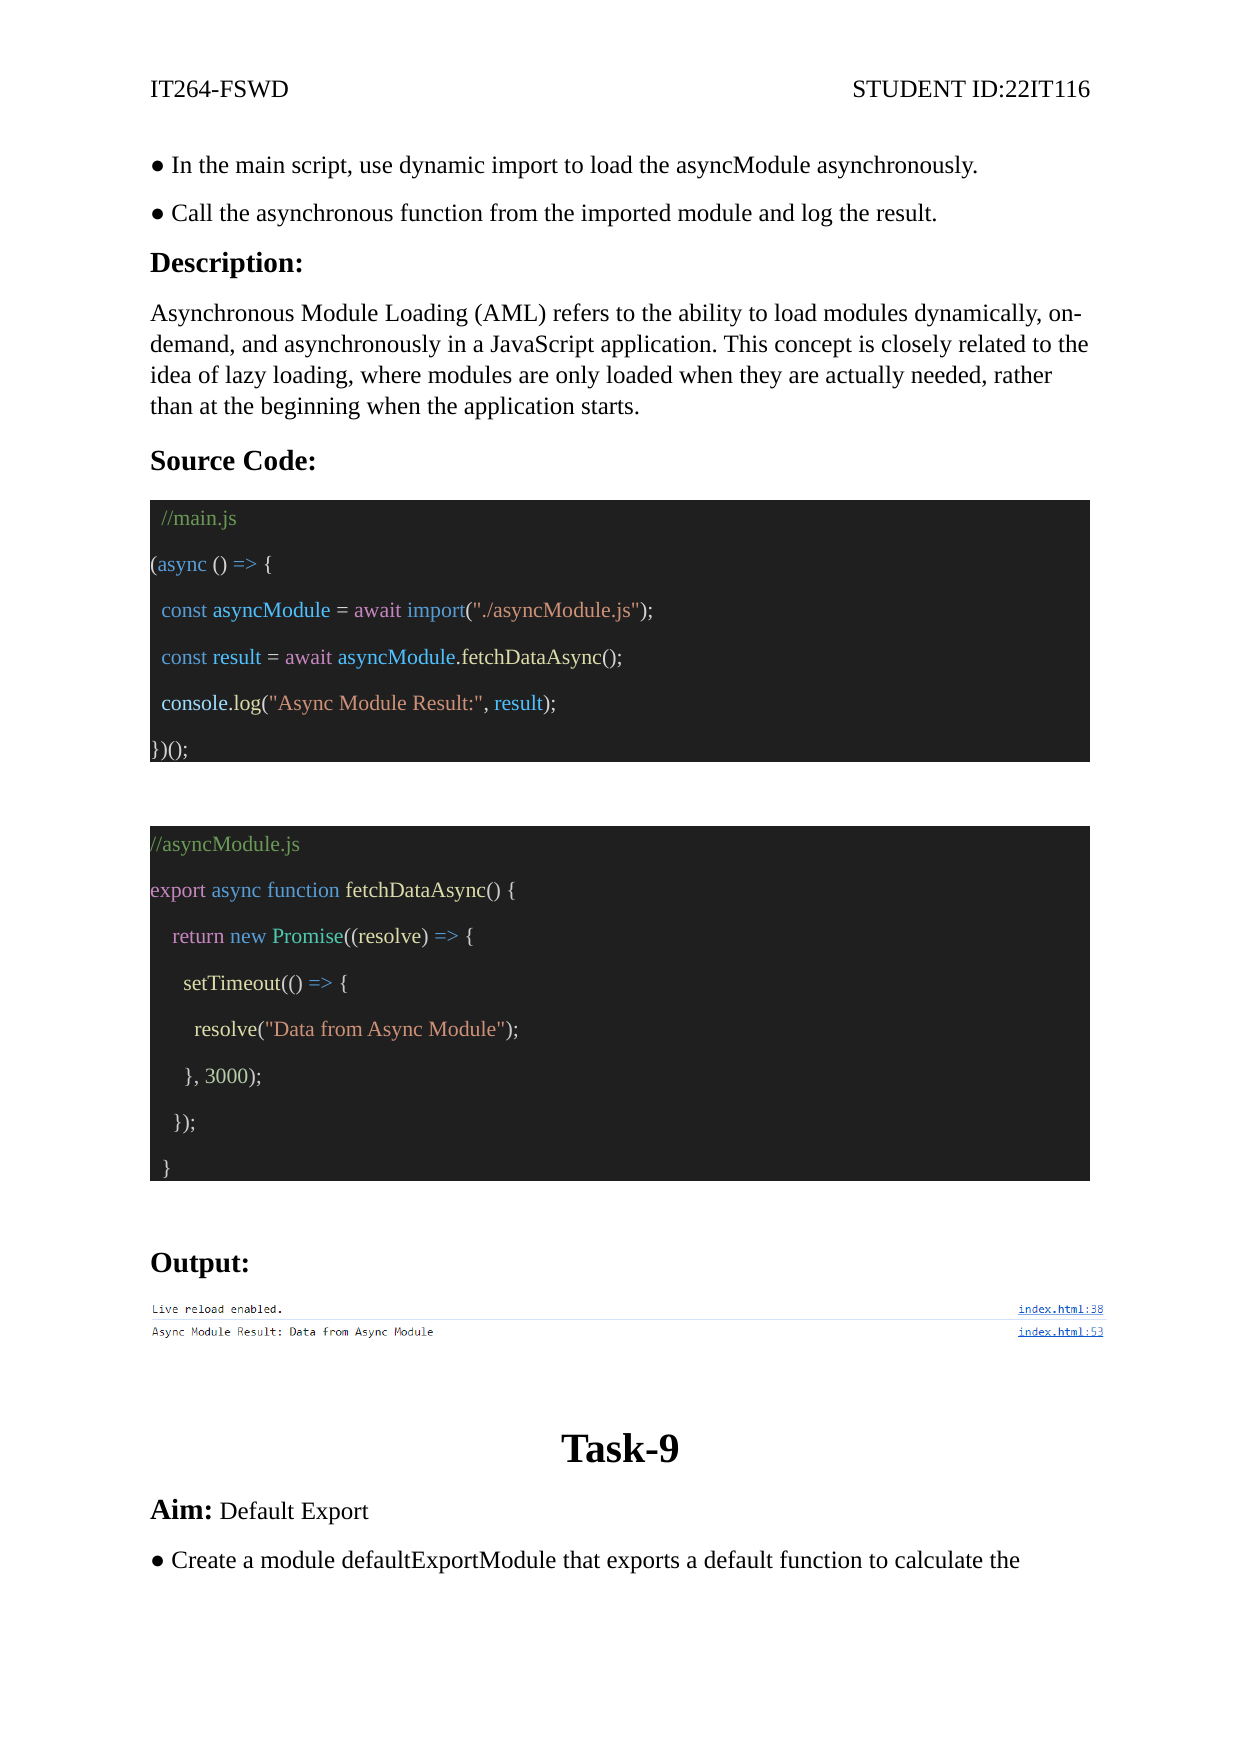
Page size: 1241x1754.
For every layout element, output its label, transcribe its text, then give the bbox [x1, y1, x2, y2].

text Source Code: [150, 443, 1090, 477]
text Description: [150, 245, 1090, 279]
text Aim: Default Export [150, 1492, 1090, 1526]
text ● Create a module defaultExportModule that exports a default function to calculate the [150, 1545, 1090, 1574]
text }); [150, 1104, 1090, 1134]
text Task-9 [150, 1424, 1090, 1472]
text (async () => { [150, 547, 1090, 576]
text console.log("Async Module Result:", result); [150, 686, 1090, 715]
text Output: [150, 1245, 1090, 1279]
text const asyncModule = await import("./asyncModule.js"); [150, 593, 1090, 623]
text }, 3000); [150, 1058, 1090, 1088]
text //asyncModule.js [150, 826, 1090, 856]
text //main.js [150, 500, 1090, 530]
text return new Promise((resolve) => { [150, 919, 1090, 949]
text ● In the main script, use dynamic import to load the asyncModule asynchronously. [150, 150, 1090, 179]
text export async function fetchDataAsync() { [150, 873, 1090, 902]
text setTimeout(() => { [150, 965, 1090, 995]
picture [150, 1298, 1125, 1349]
text })(); [150, 732, 1090, 762]
text const result = await asyncModule.fetchDataAsync(); [150, 639, 1090, 669]
text resolve("Data from Async Module"); [150, 1012, 1090, 1041]
text Asynchronous Module Loading (AML) refers to the ability to load modules dynamically, on-demand, and asynchronously in a JavaScript application. This concept is closely related to the idea of lazy loading, where modules are only loaded when they are actually needed, rather than at the beginning when the application starts. [150, 298, 1090, 420]
text ● Call the asynchronous function from the imported module and log the result. [150, 198, 1090, 226]
text } [150, 1151, 1090, 1181]
